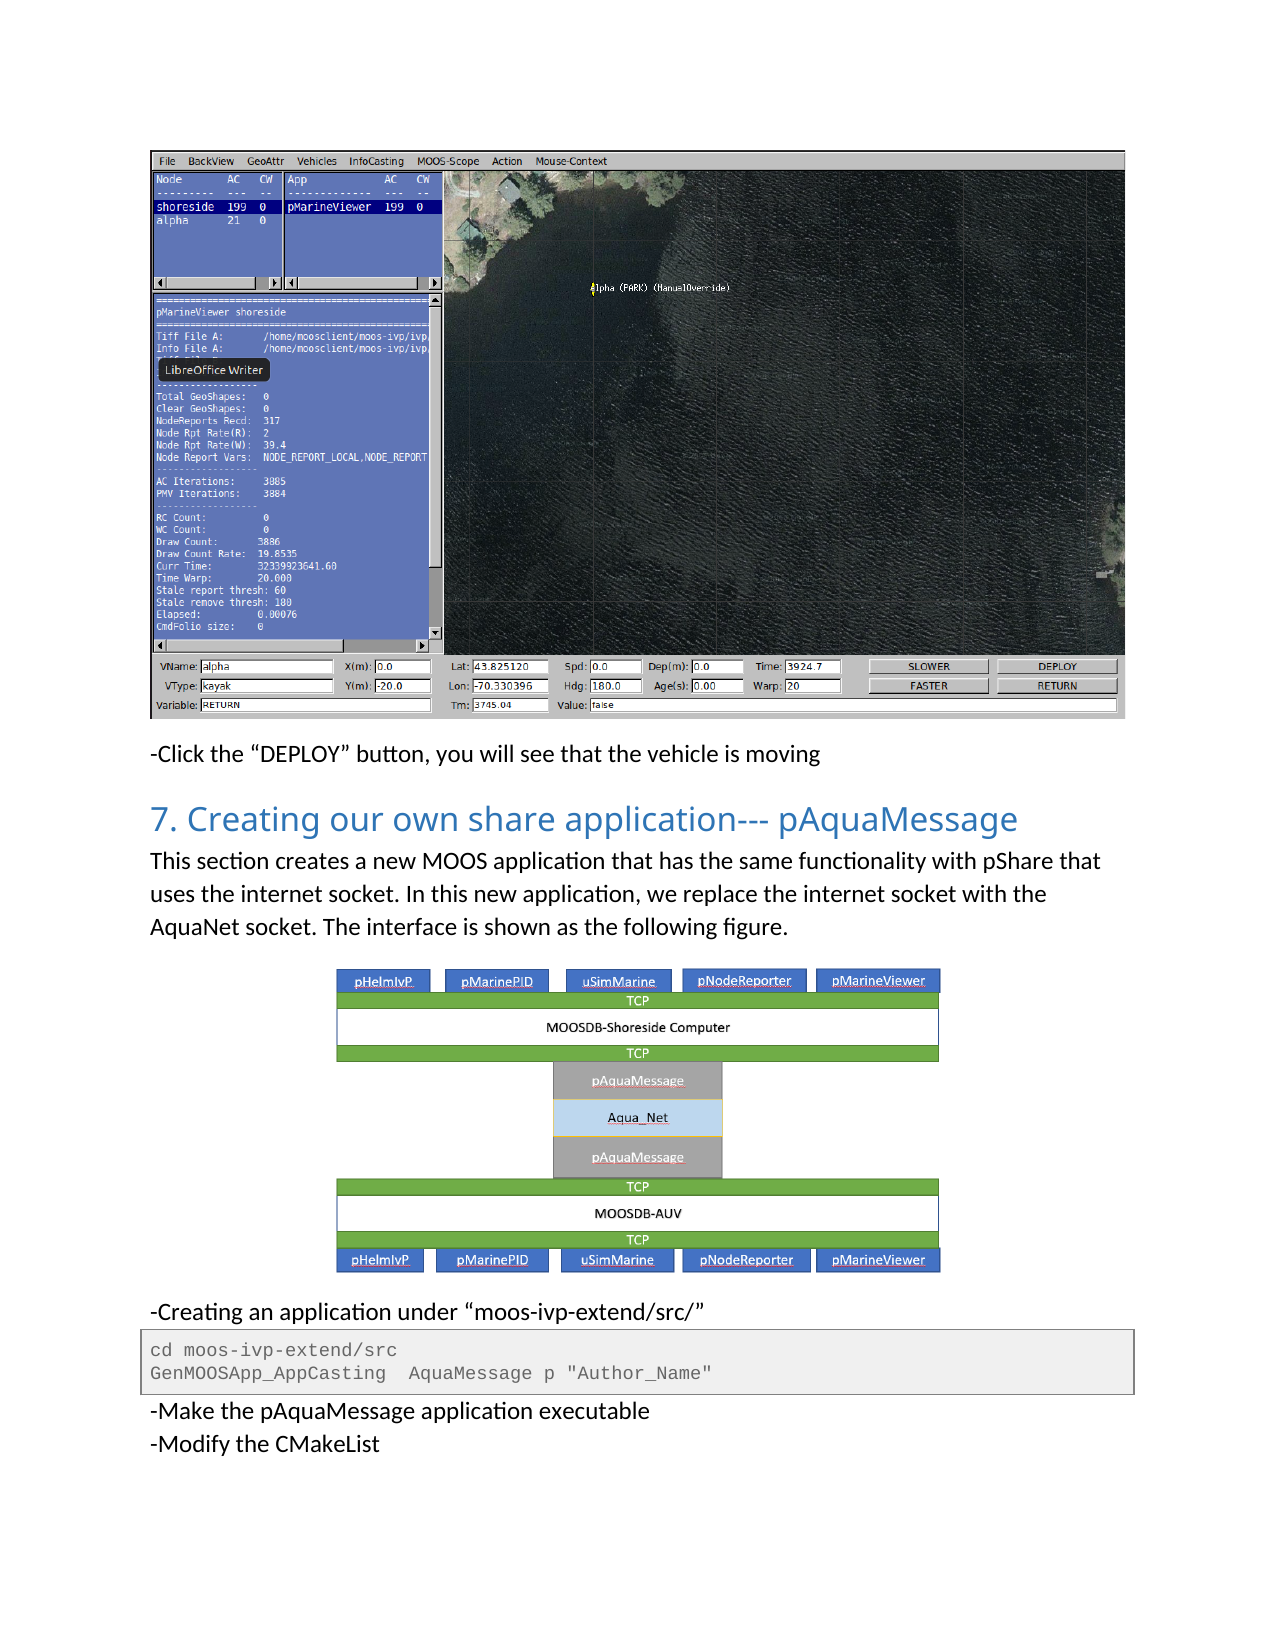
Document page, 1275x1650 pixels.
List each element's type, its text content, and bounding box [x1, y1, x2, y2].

picture [150, 150, 1125, 719]
text GenMOOSApp_AppCasting AquaMessage p "Author_Name" [142, 1352, 1133, 1394]
text -Creating an application under “moos-ivp-extend/src/” [150, 1296, 1125, 1326]
picture [328, 960, 947, 1277]
subtitle 7. Creating our own share application--- pAquaMessage [150, 796, 1125, 841]
text -Make the pAquaMessage application executable [150, 1395, 1125, 1426]
text -Click the “DEPLOY” button, you will see that the vehicle is moving [150, 738, 1125, 768]
text This section creates a new MOOS application that has the same functionality with pShare that uses the internet socket. In this new application, we replace the internet socket with the AquaNet socket. The interface is shown as the following figure. [150, 845, 1125, 941]
text cd moos-ivp-extend/src [142, 1330, 1133, 1352]
text -Modify the CMakeList [150, 1428, 1125, 1459]
